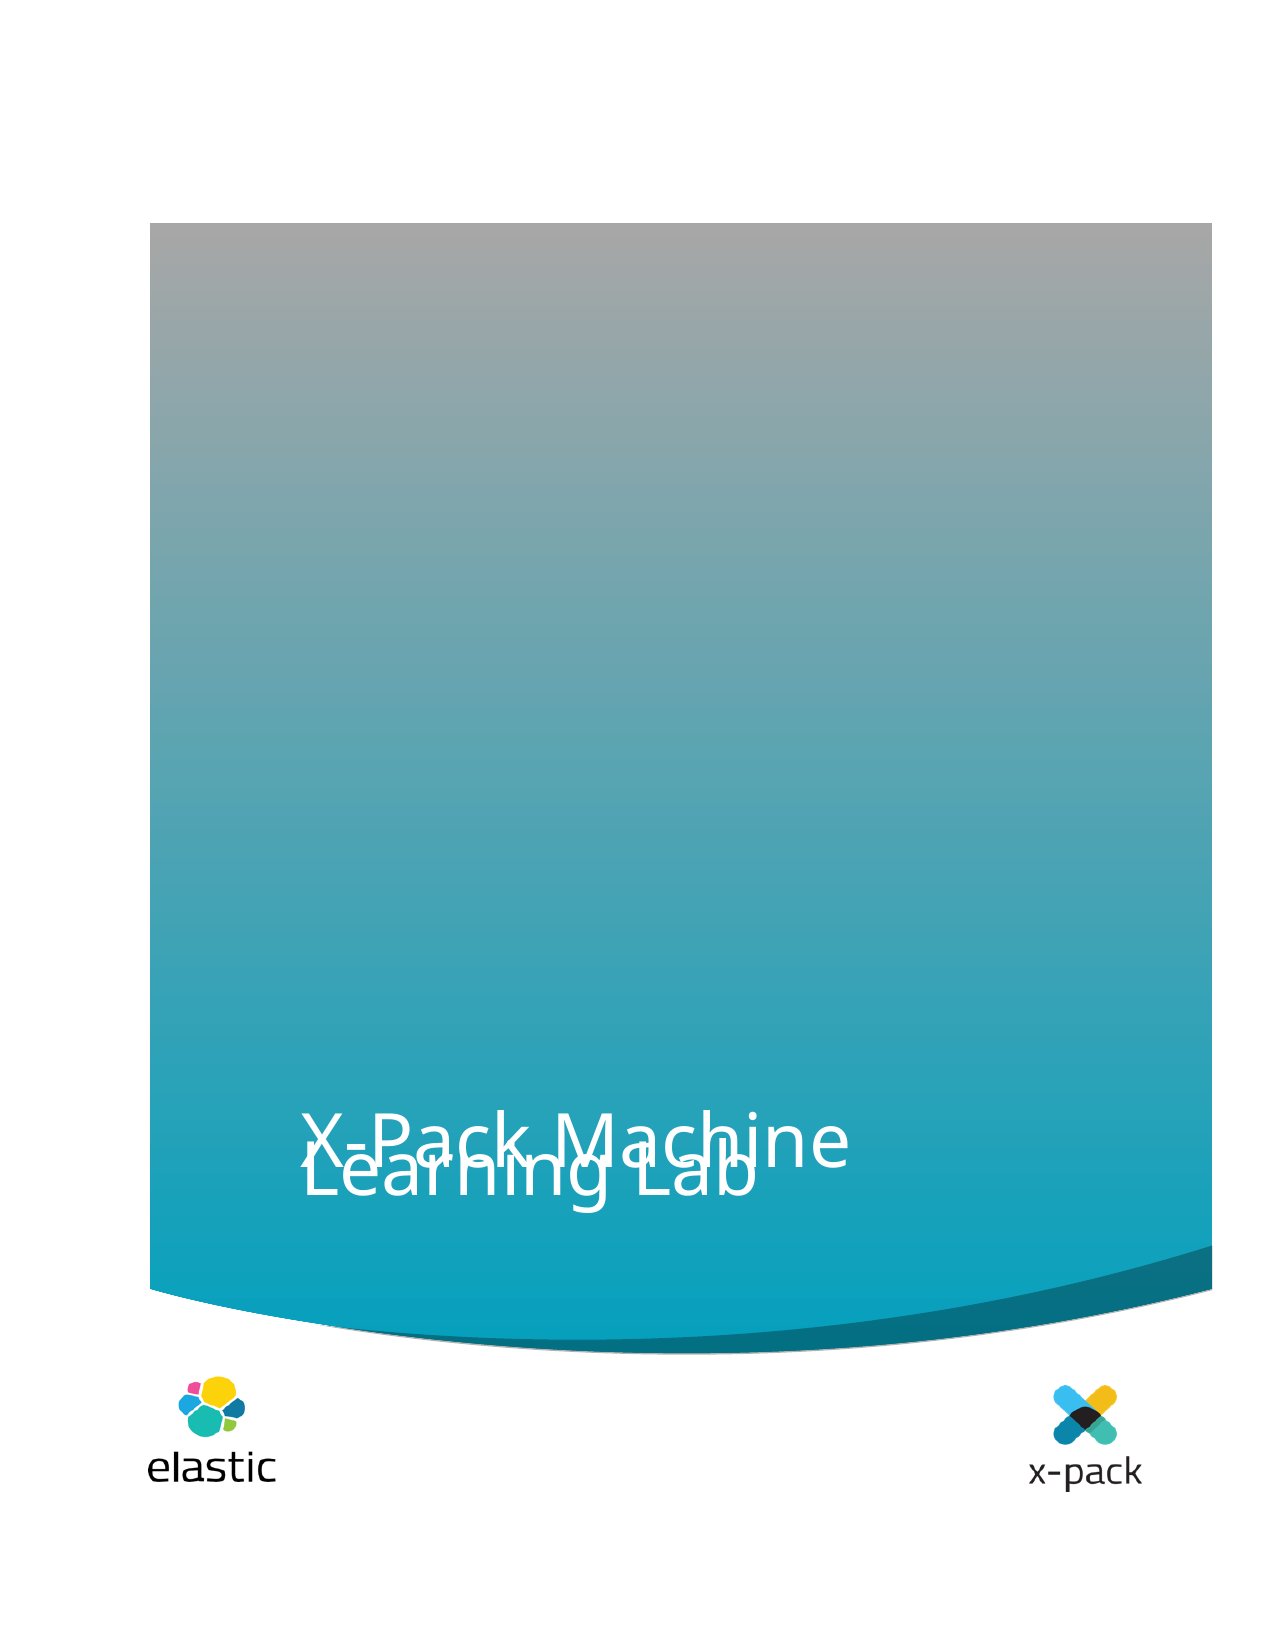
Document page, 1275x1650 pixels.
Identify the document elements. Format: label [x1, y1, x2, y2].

picture [107, 1373, 1172, 1492]
